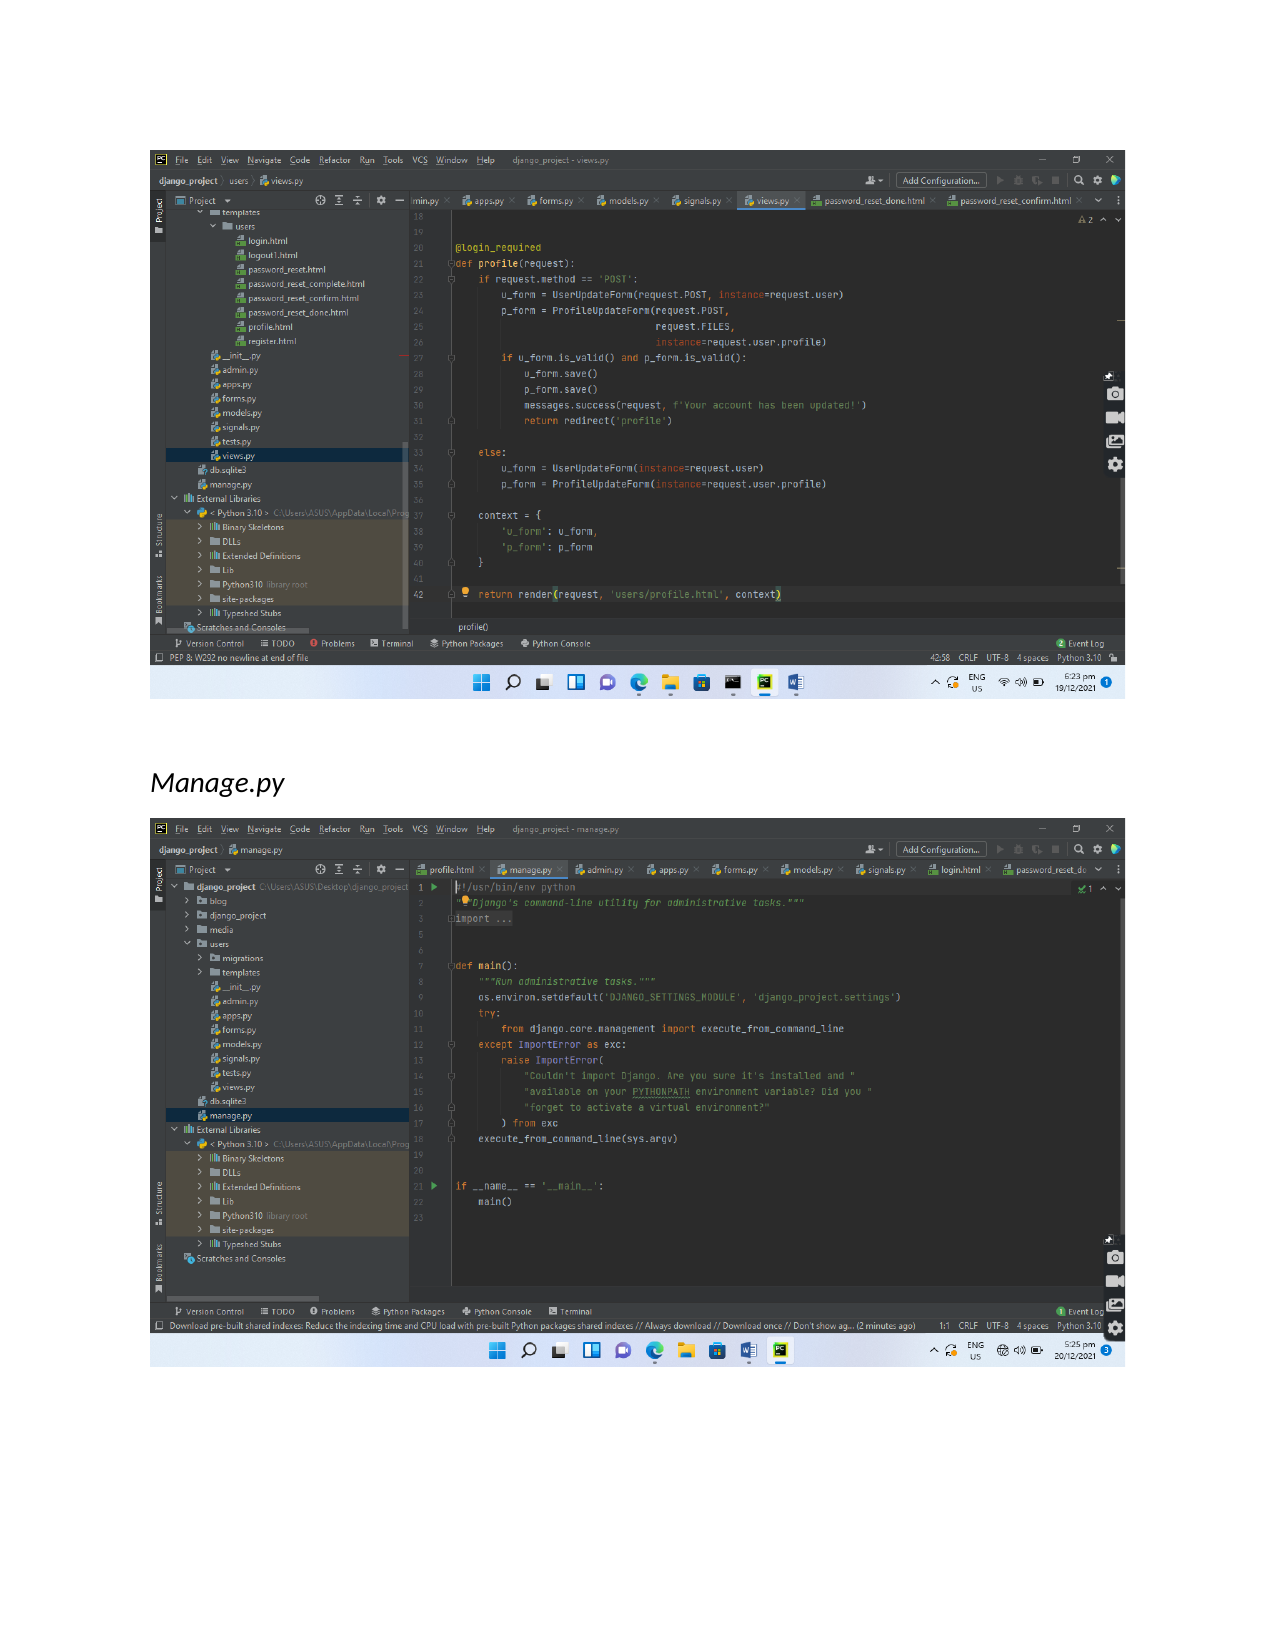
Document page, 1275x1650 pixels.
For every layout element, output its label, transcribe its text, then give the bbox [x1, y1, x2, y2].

picture [150, 150, 1125, 699]
picture [150, 818, 1125, 1367]
text Manage.py [150, 764, 1125, 799]
